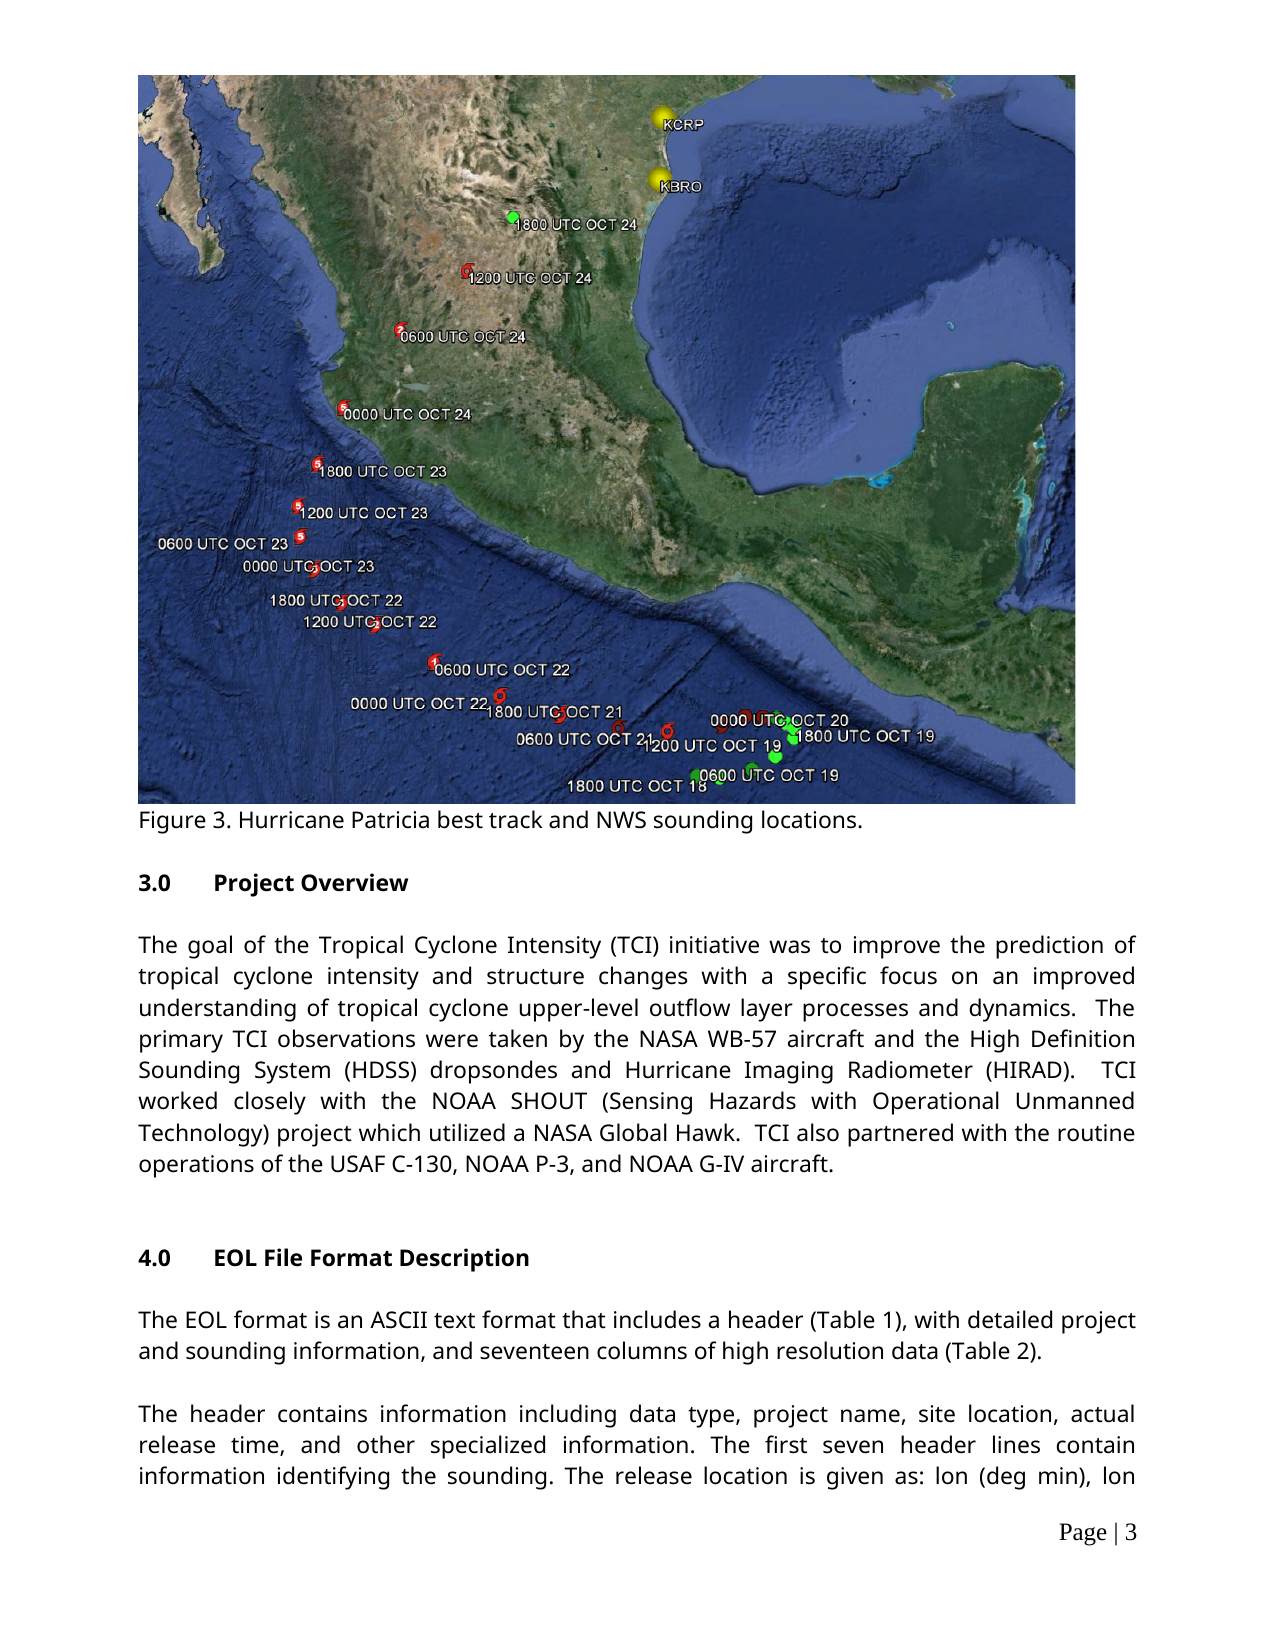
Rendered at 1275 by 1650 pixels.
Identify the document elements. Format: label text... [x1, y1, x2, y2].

text The EOL format is an ASCII text format that includes a header (Table 1), with detailed project and sounding information, and seventeen columns of high resolution data (Table 2). [138, 1304, 1137, 1366]
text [138, 1398, 1137, 1491]
picture [138, 75, 1076, 804]
list EOL File Format Description [138, 1241, 1137, 1273]
list Project Overview [138, 866, 1137, 898]
text Figure 3. Hurricane Patricia best track and NWS sounding locations. [138, 804, 1137, 835]
text The goal of the Tropical Cyclone Intensity (TCI) initiative was to improve the prediction of tropical cyclone intensity and structure changes with a specific focus on an improved understanding of tropical cyclone upper-level outflow layer processes and dynamics. The primary TCI observations were taken by the NASA WB-57 aircraft and the High Definition Sounding System (HDSS) dropsondes and Hurricane Imaging Radiometer (HIRAD). TCI worked closely with the NOAA SHOUT (Sensing Hazards with Operational Unmanned Technology) project which utilized a NASA Global Hawk. TCI also partnered with the routine operations of the USAF C-130, NOAA P-3, and NOAA G-IV aircraft. [138, 929, 1137, 1179]
